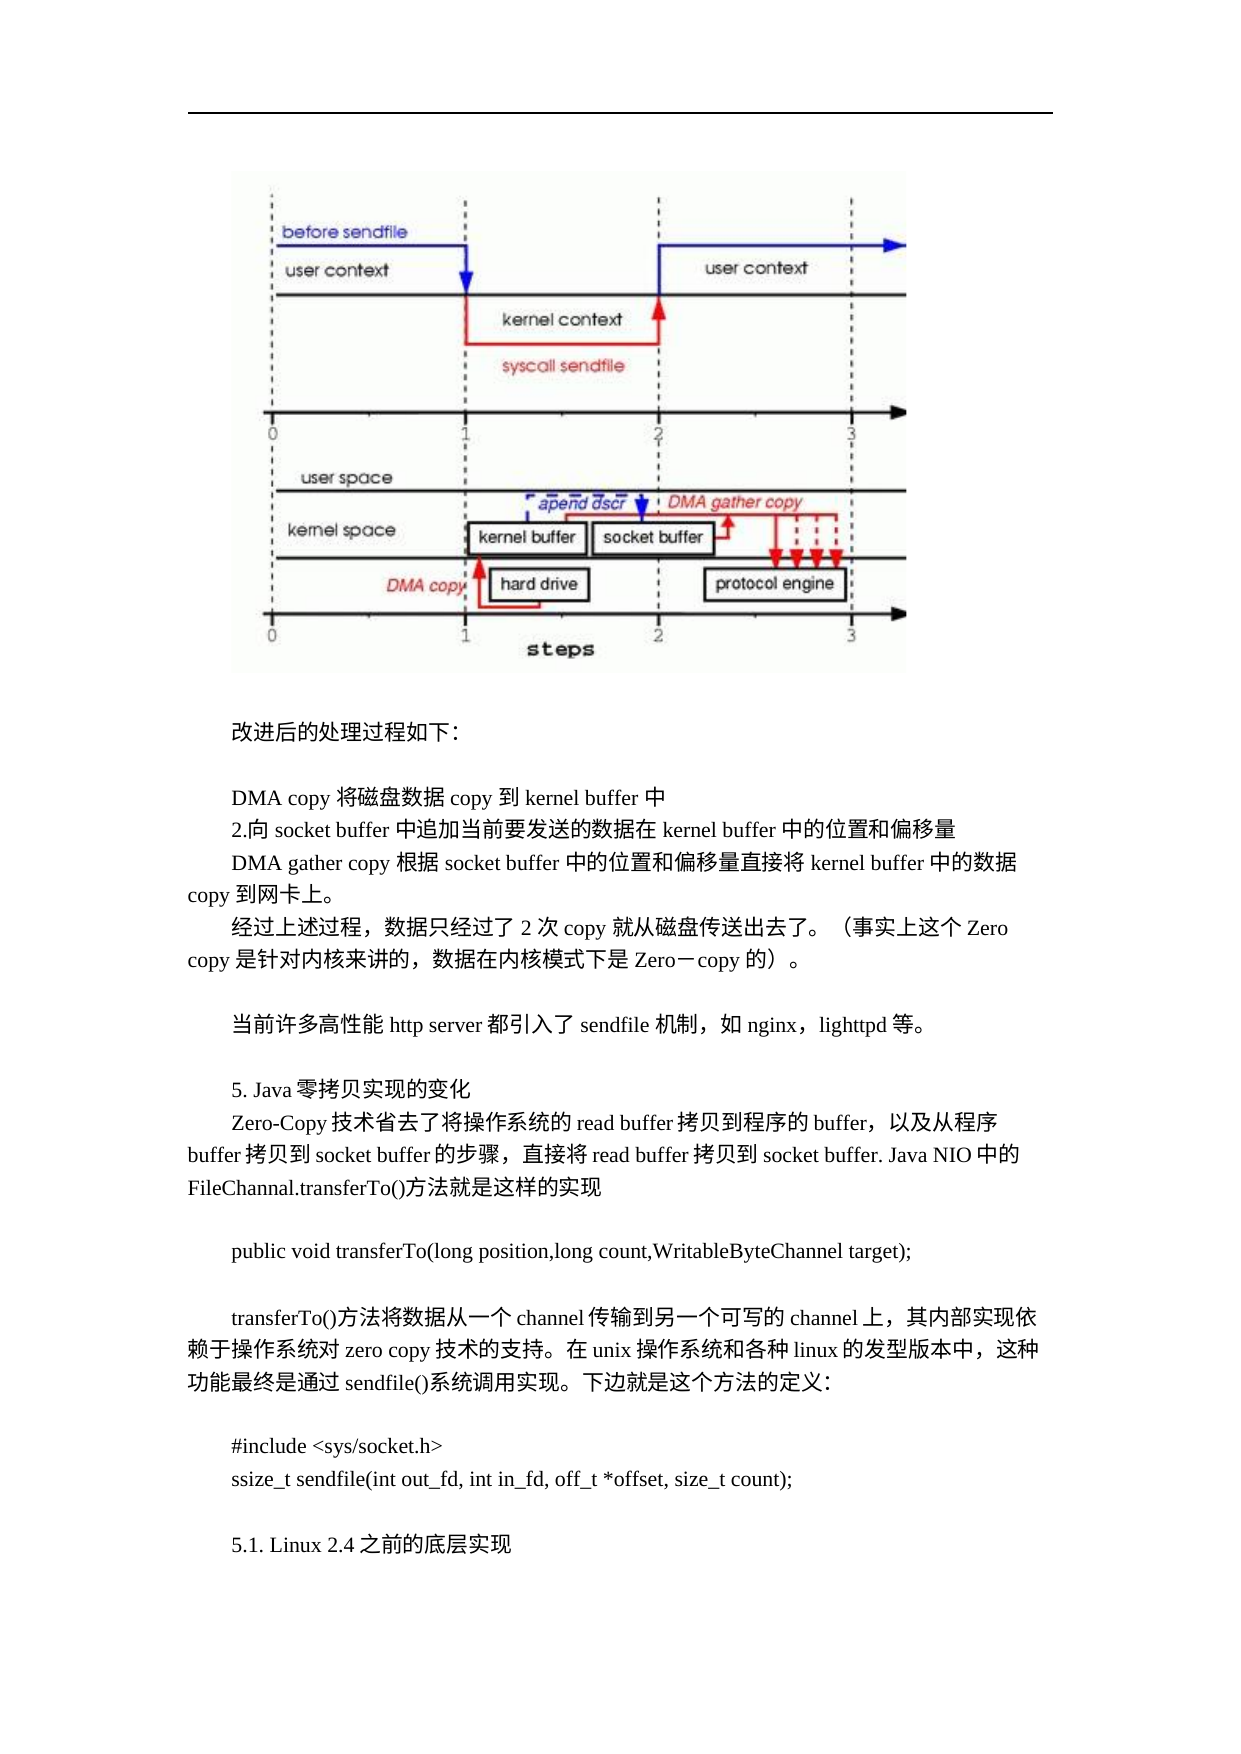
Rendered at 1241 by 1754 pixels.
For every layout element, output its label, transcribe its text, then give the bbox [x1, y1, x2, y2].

text 经过上述过程，数据只经过了 2 次 copy 就从磁盘传送出去了。（事实上这个 Zero copy 是针对内核来讲的，数据在内核模式下是 Zero－copy 的）。 [187, 909, 1053, 974]
text transferTo()方法将数据从一个channel传输到另一个可写的channel上，其内部实现依赖于操作系统对zero copy技术的支持。在unix操作系统和各种linux的发型版本中，这种功能最终是通过sendfile()系统调用实现。下边就是这个方法的定义： [187, 1299, 1053, 1397]
text 当前许多高性能 http server 都引入了 sendfile 机制，如 nginx，lighttpd 等。 [187, 1007, 1053, 1039]
text #include <sys/socket.h> [187, 1429, 1053, 1462]
text Zero-Copy技术省去了将操作系统的read buffer拷贝到程序的buffer，以及从程序buffer拷贝到socket buffer的步骤，直接将read buffer拷贝到socket buffer. Java NIO中的FileChannal.transferTo()方法就是这样的实现 [187, 1104, 1053, 1202]
text ssize_t sendfile(int out_fd, int in_fd, off_t *offset, size_t count); [187, 1462, 1053, 1494]
text 2.向 socket buffer 中追加当前要发送的数据在 kernel buffer 中的位置和偏移量 [187, 812, 1053, 844]
text public void transferTo(long position,long count,WritableByteChannel target); [187, 1234, 1053, 1267]
text 5.1. Linux 2.4之前的底层实现 [187, 1527, 1053, 1559]
text 5. Java零拷贝实现的变化 [187, 1072, 1053, 1104]
text DMA copy 将磁盘数据 copy 到 kernel buffer 中 [187, 779, 1053, 812]
picture [231, 171, 907, 673]
text DMA gather copy 根据 socket buffer 中的位置和偏移量直接将 kernel buffer 中的数据 copy 到网卡上。 [187, 844, 1053, 909]
text 改进后的处理过程如下： [187, 714, 1053, 747]
